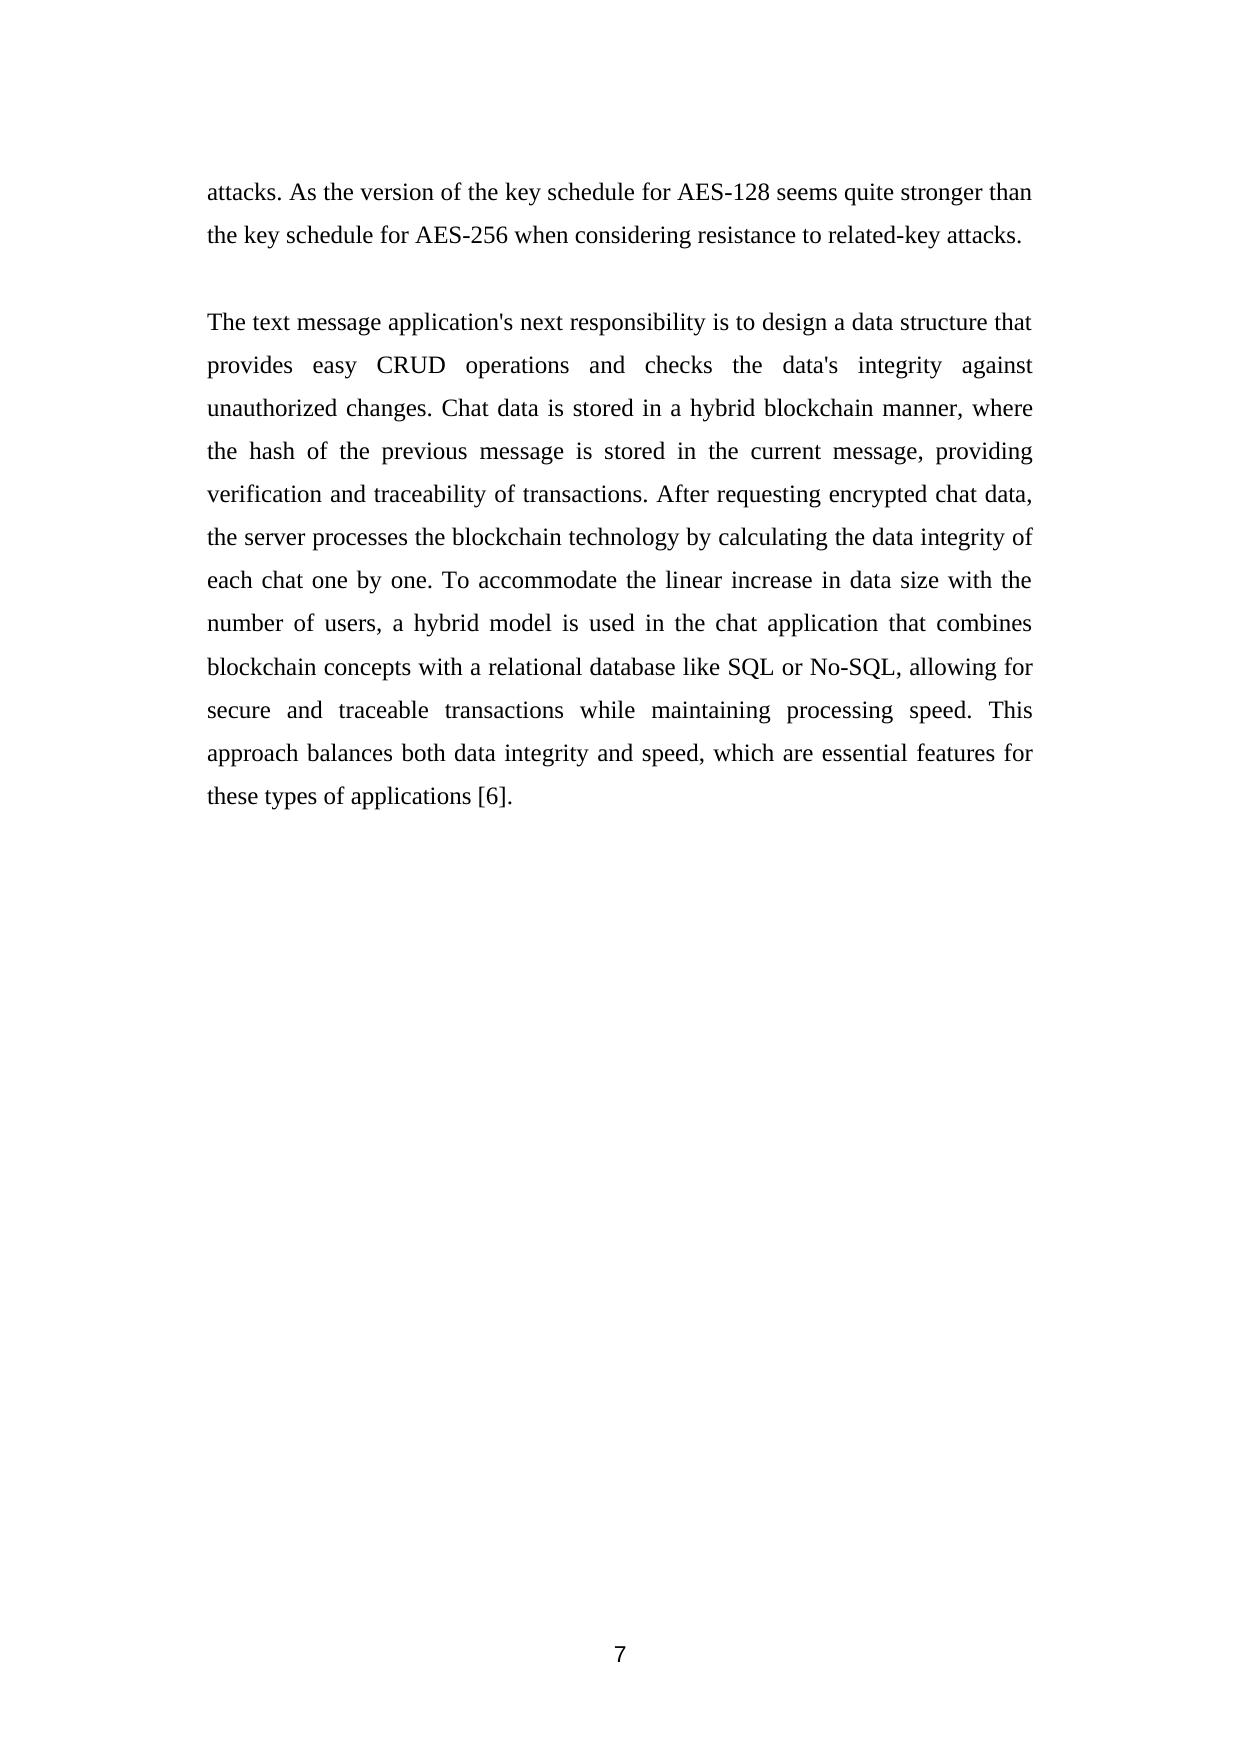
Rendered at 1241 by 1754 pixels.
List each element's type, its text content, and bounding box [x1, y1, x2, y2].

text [207, 177, 1033, 249]
text The text message application's next responsibility is to design a data structure that provides easy CRUD operations and checks the data's integrity against unauthorized changes. Chat data is stored in a hybrid blockchain manner, where the hash of the previous message is stored in the current message, providing verification and traceability of transactions. After requesting encrypted chat data, the server processes the blockchain technology by calculating the data integrity of each chat one by one. To accommodate the linear increase in data size with the number of users, a hybrid model is used in the chat application that combines blockchain concepts with a relational database like SQL or No-SQL, allowing for secure and traceable transactions while maintaining processing speed. This approach balances both data integrity and speed, which are essential features for these types of applications [6]. [207, 307, 1033, 810]
